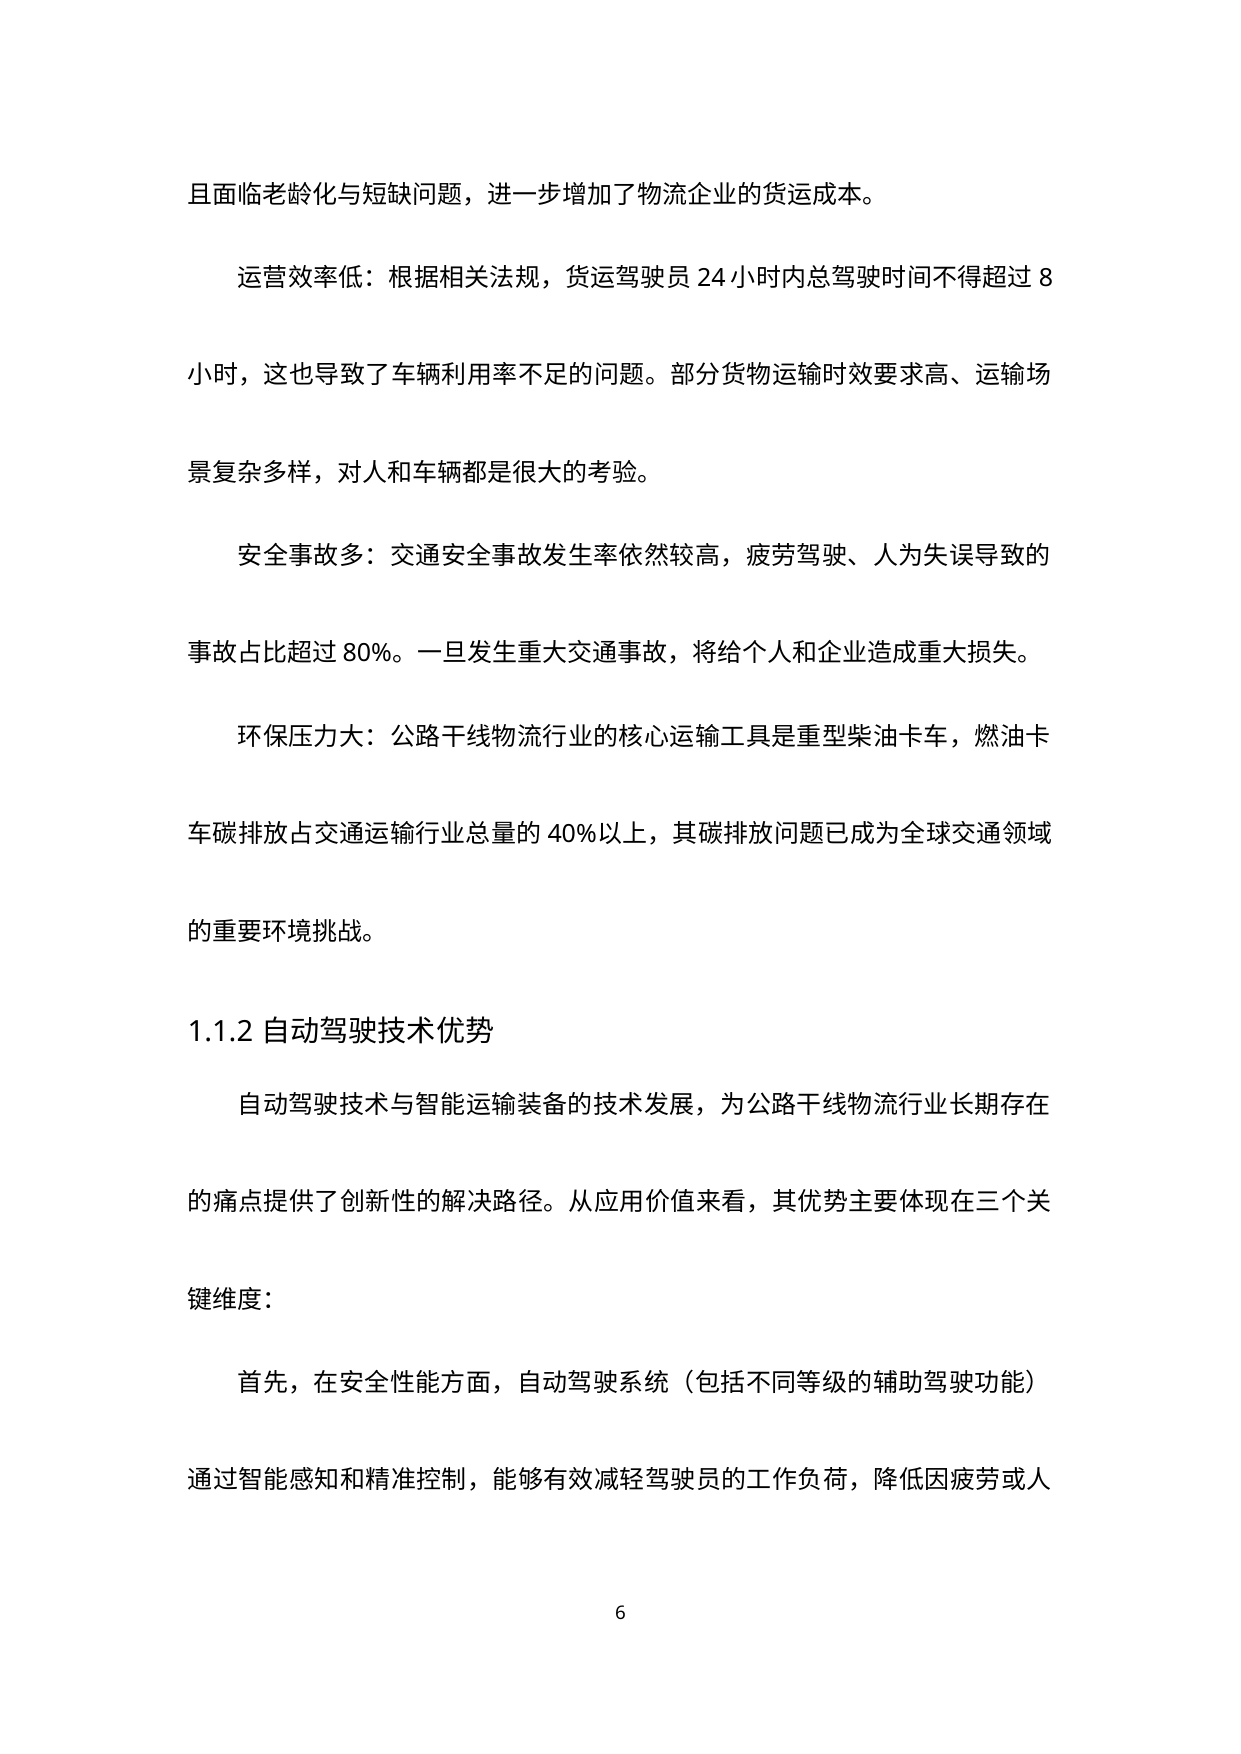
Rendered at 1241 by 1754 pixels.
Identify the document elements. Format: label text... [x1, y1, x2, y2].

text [187, 160, 1053, 225]
text 安全事故多：交通安全事故发生率依然较高，疲劳驾驶、人为失误导致的事故占比超过80%。一旦发生重大交通事故，将给个人和企业造成重大损失。 [187, 521, 1053, 683]
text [187, 1348, 1053, 1510]
text 环保压力大：公路干线物流行业的核心运输工具是重型柴油卡车，燃油卡车碳排放占交通运输行业总量的40%以上，其碳排放问题已成为全球交通领域的重要环境挑战。 [187, 702, 1053, 962]
text 自动驾驶技术与智能运输装备的技术发展，为公路干线物流行业长期存在的痛点提供了创新性的解决路径。从应用价值来看，其优势主要体现在三个关键维度： [187, 1070, 1053, 1330]
subtitle 1.1.2 自动驾驶技术优势 [187, 996, 1053, 1061]
text 运营效率低：根据相关法规，货运驾驶员24小时内总驾驶时间不得超过8小时，这也导致了车辆利用率不足的问题。部分货物运输时效要求高、运输场景复杂多样，对人和车辆都是很大的考验。 [187, 243, 1053, 503]
